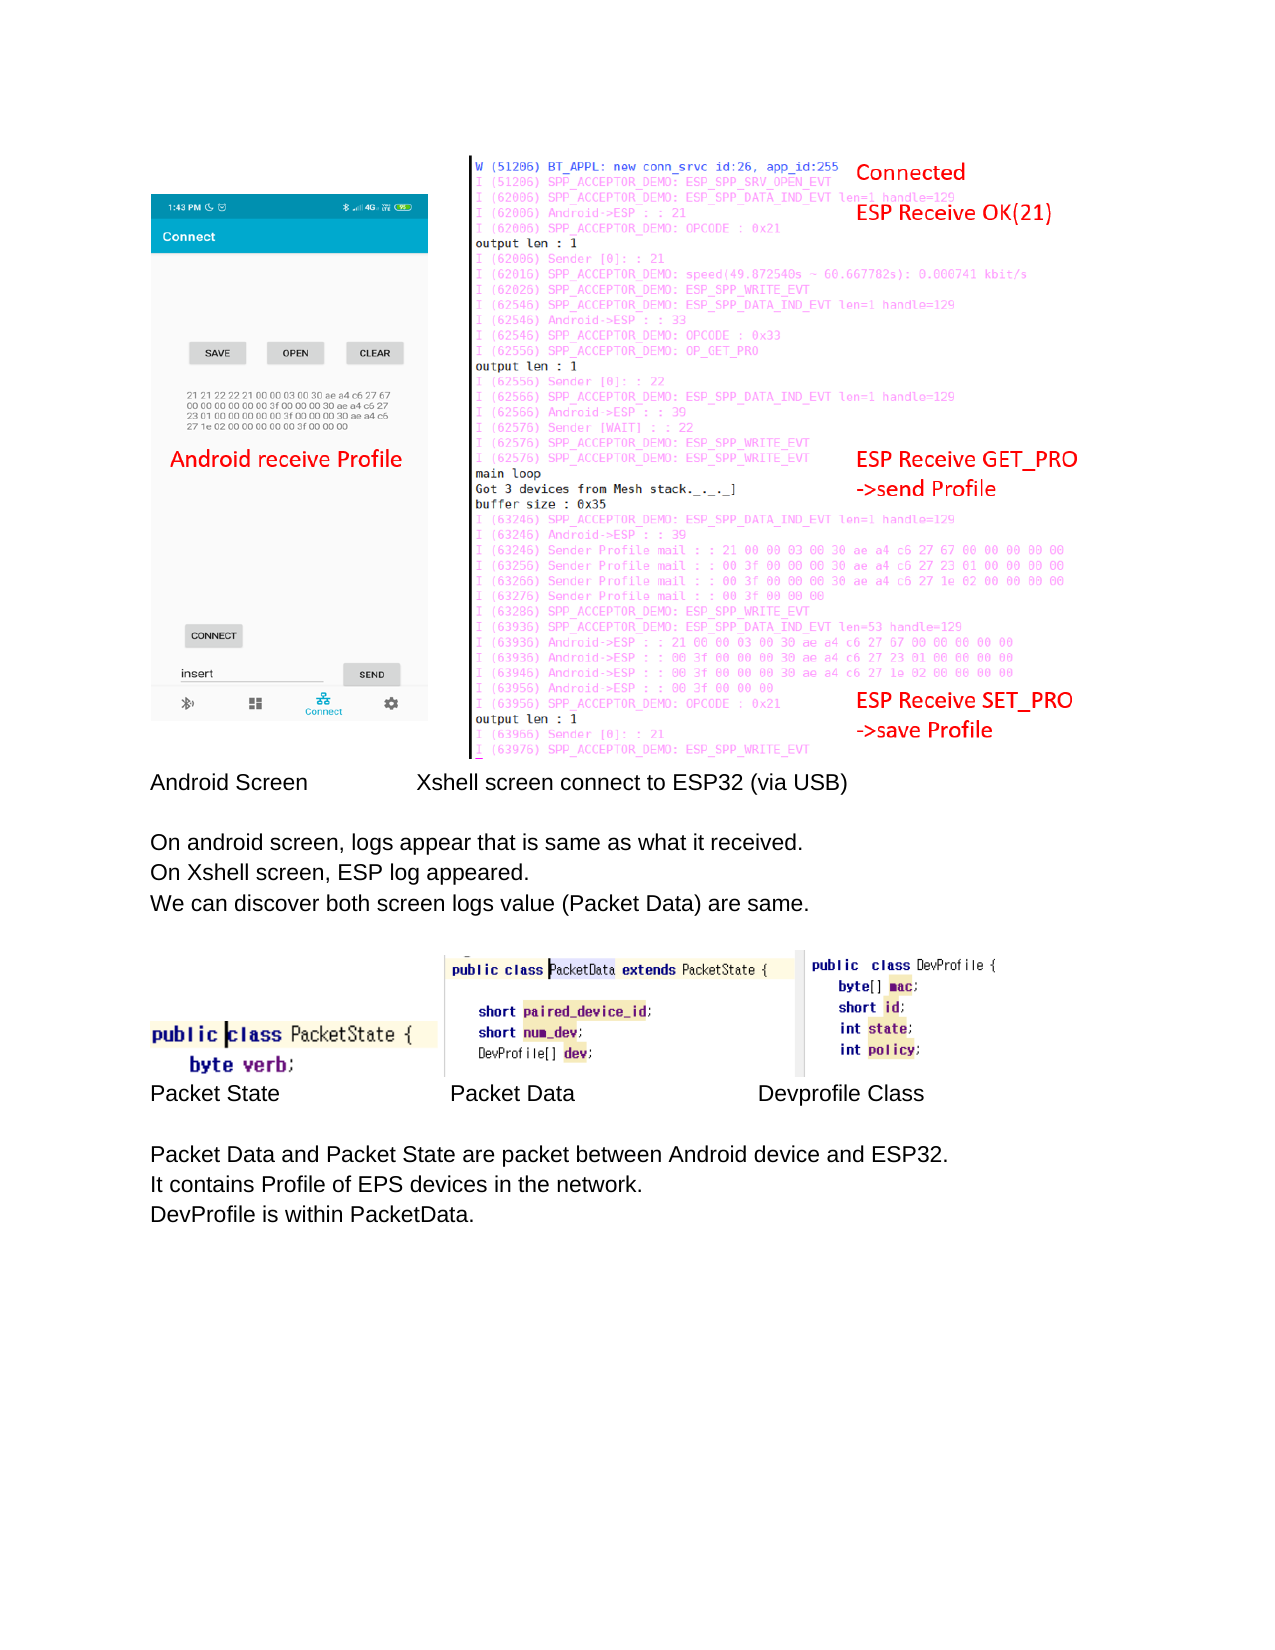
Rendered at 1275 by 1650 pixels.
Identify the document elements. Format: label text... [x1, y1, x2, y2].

text Packet Data and Packet State are packet between Android device and ESP32. [150, 1141, 1125, 1167]
text Packet State Packet Data Devprofile Class [150, 1080, 1125, 1107]
picture [150, 150, 1091, 765]
text It contains Profile of EPS devices in the network. [150, 1171, 1125, 1197]
text On Xshell screen, ESP log appeared. [150, 859, 1125, 886]
text Android Screen Xshell screen connect to ESP32 (via USB) [150, 769, 1125, 795]
text DevProfile is within PacketData. [150, 1201, 1125, 1228]
picture [150, 1021, 438, 1077]
text On android screen, logs appear that is same as what it received. [150, 829, 1125, 856]
picture [443, 950, 1027, 1077]
text We can discover both screen logs value (Packet Data) are same. [150, 889, 1125, 916]
